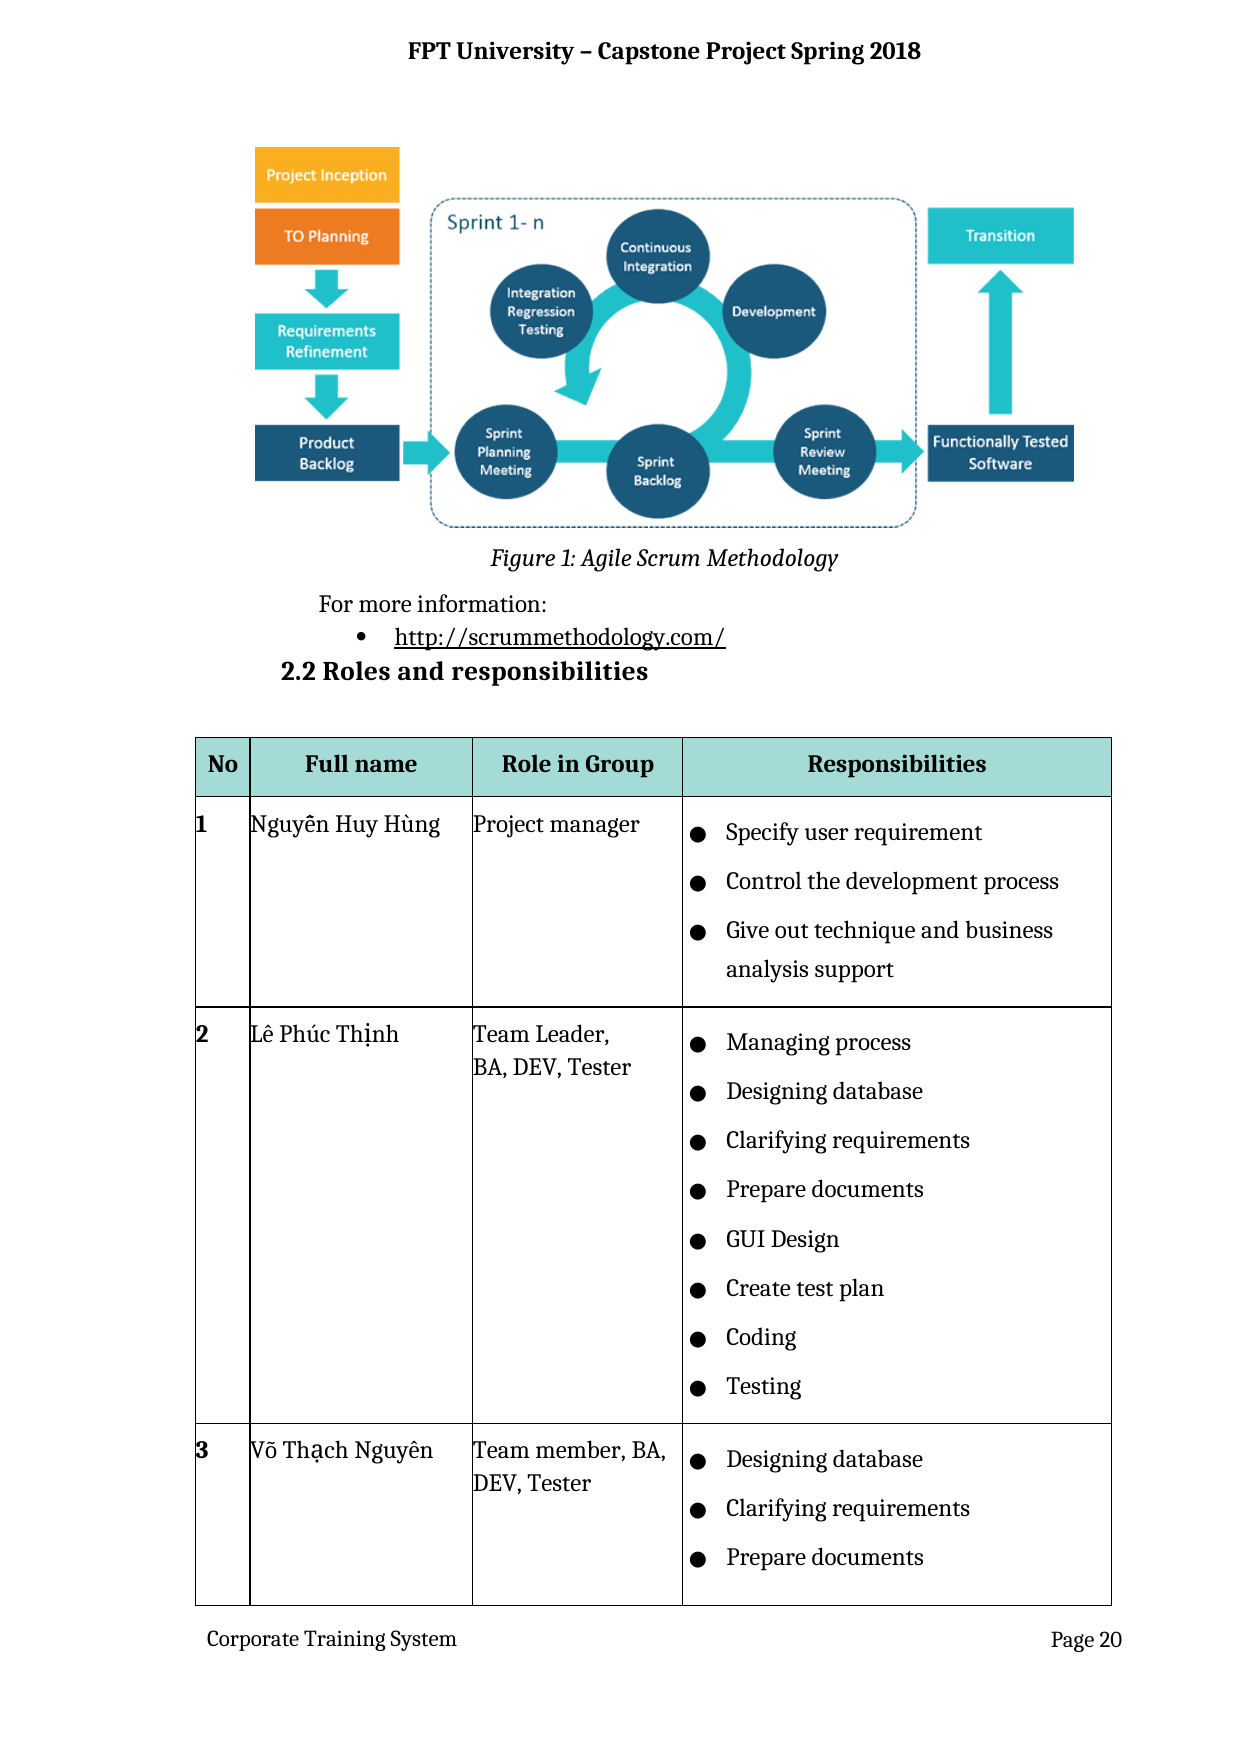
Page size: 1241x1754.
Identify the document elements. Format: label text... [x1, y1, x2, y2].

table_cell Specify user requirement Control the development process Give out technique and business analysis support [683, 797, 1111, 1006]
table_cell Managing process Designing database Clarifying requirements Prepare documents GUI Design Create test plan Coding Testing [683, 1008, 1111, 1423]
text For more information: [318, 589, 1124, 618]
table_cell Võ Thạch Nguyên [251, 1424, 472, 1605]
table_header Role in Group [473, 738, 682, 796]
picture [255, 147, 1074, 528]
table_cell 2 [196, 1008, 249, 1423]
table_cell Team Leader, BA, DEV, Tester [473, 1008, 682, 1423]
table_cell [683, 1424, 1111, 1605]
list http://scrummethodology.com/ [357, 623, 1122, 651]
table_cell 3 [196, 1424, 249, 1605]
table_cell Nguyễn Huy Hùng [251, 797, 472, 1006]
table_cell Lê Phúc Thịnh [251, 1008, 472, 1423]
text Figure : Agile Scrum Methodology [207, 544, 1122, 573]
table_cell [473, 1424, 682, 1605]
table_cell 1 [196, 797, 249, 1006]
table_header No [196, 738, 249, 796]
table_header Full name [251, 738, 472, 796]
table_header Responsibilities [683, 738, 1111, 796]
table_cell Project manager [473, 797, 682, 1006]
text 2.2 Roles and responsibilities [281, 656, 1124, 687]
